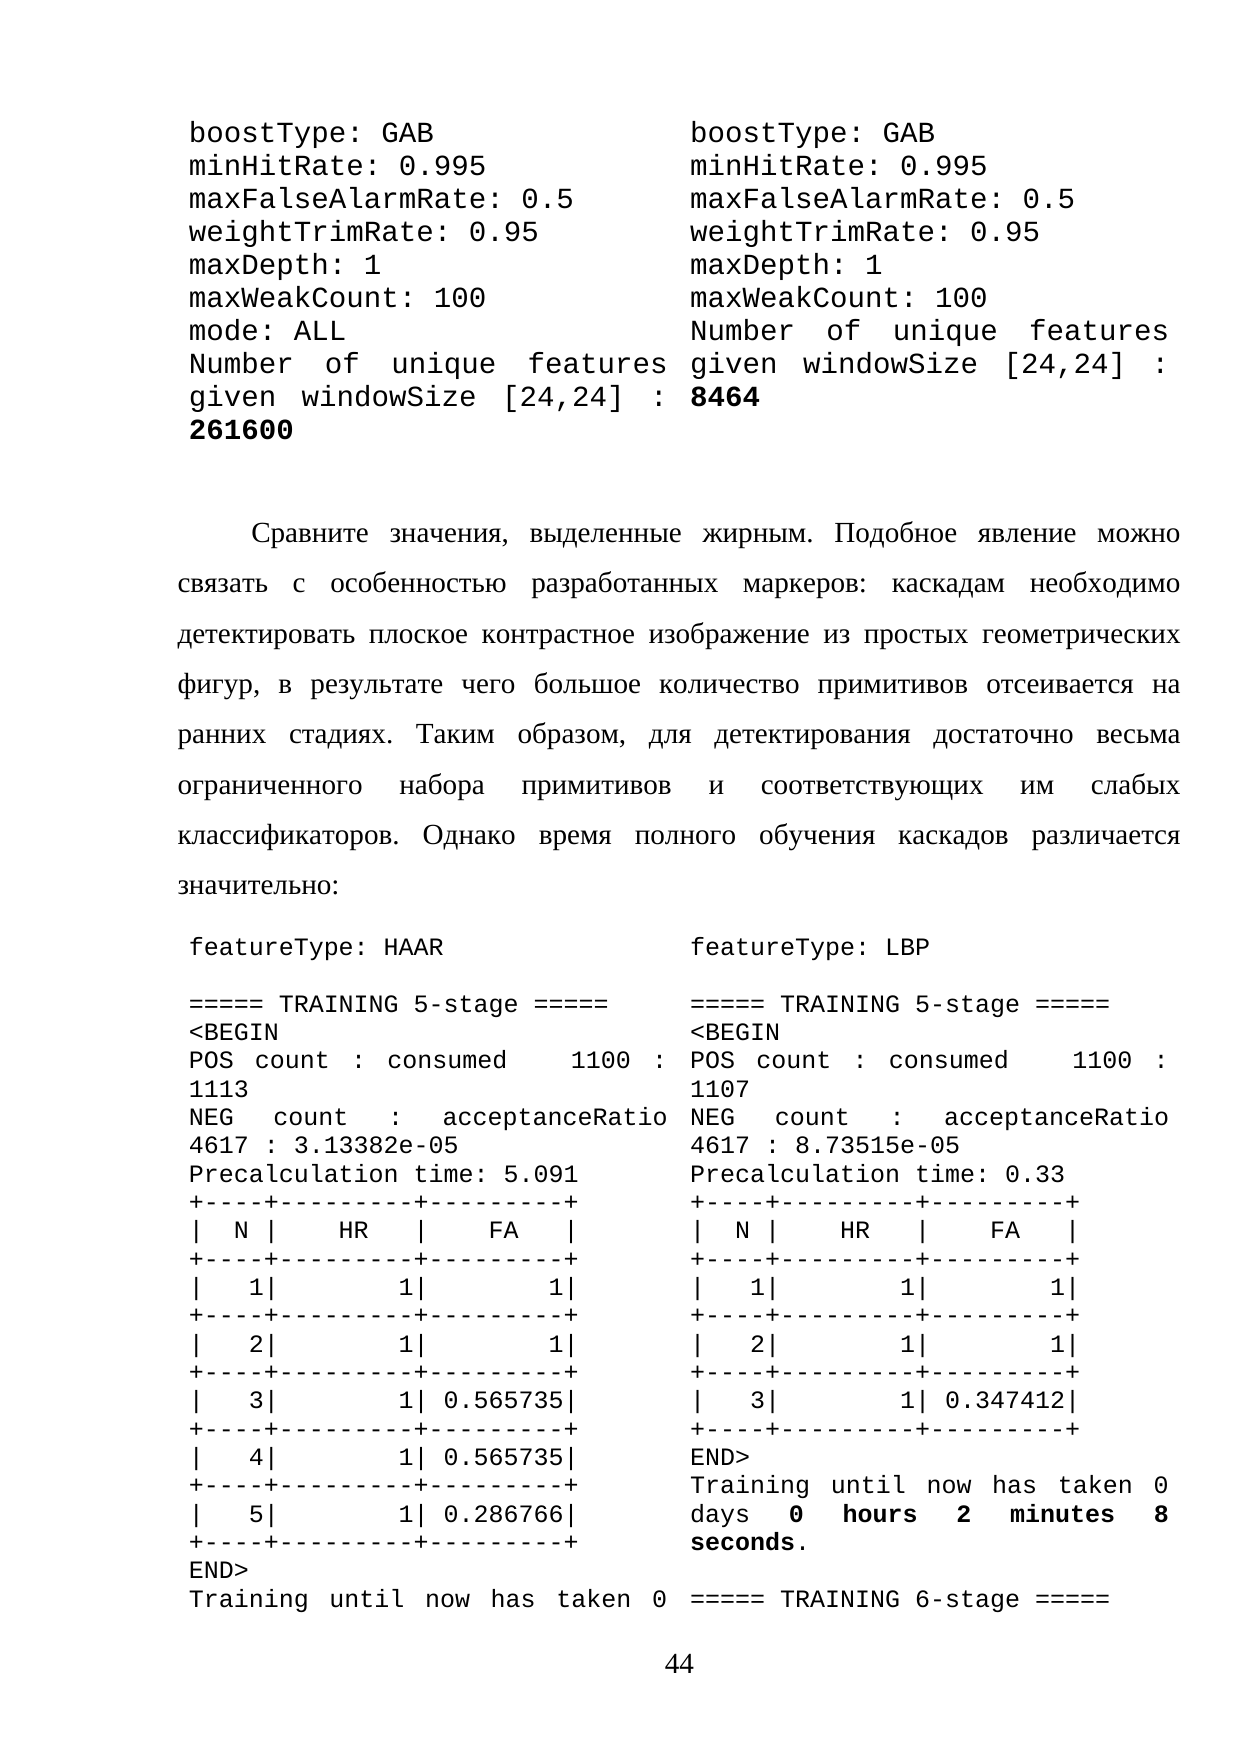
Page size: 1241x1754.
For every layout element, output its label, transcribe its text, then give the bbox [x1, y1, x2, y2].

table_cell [177, 991, 679, 1614]
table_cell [679, 991, 1180, 1614]
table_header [177, 118, 679, 448]
table_header featureType: HAAR [177, 935, 679, 991]
text Сравните значения, выделенные жирным. Подобное явление можно связать с особенностью разработанных маркеров: каскадам необходимо детектировать плоское контрастное изображение из простых геометрических фигур, в результате чего большое количество примитивов отсеивается на ранних стадиях. Таким образом, для детектирования достаточно весьма ограниченного набора примитивов и соответствующих им слабых классификаторов. Однако время полного обучения каскадов различается значительно: [177, 515, 1181, 901]
table_header featureType: LBP [679, 935, 1180, 991]
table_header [679, 118, 1180, 448]
